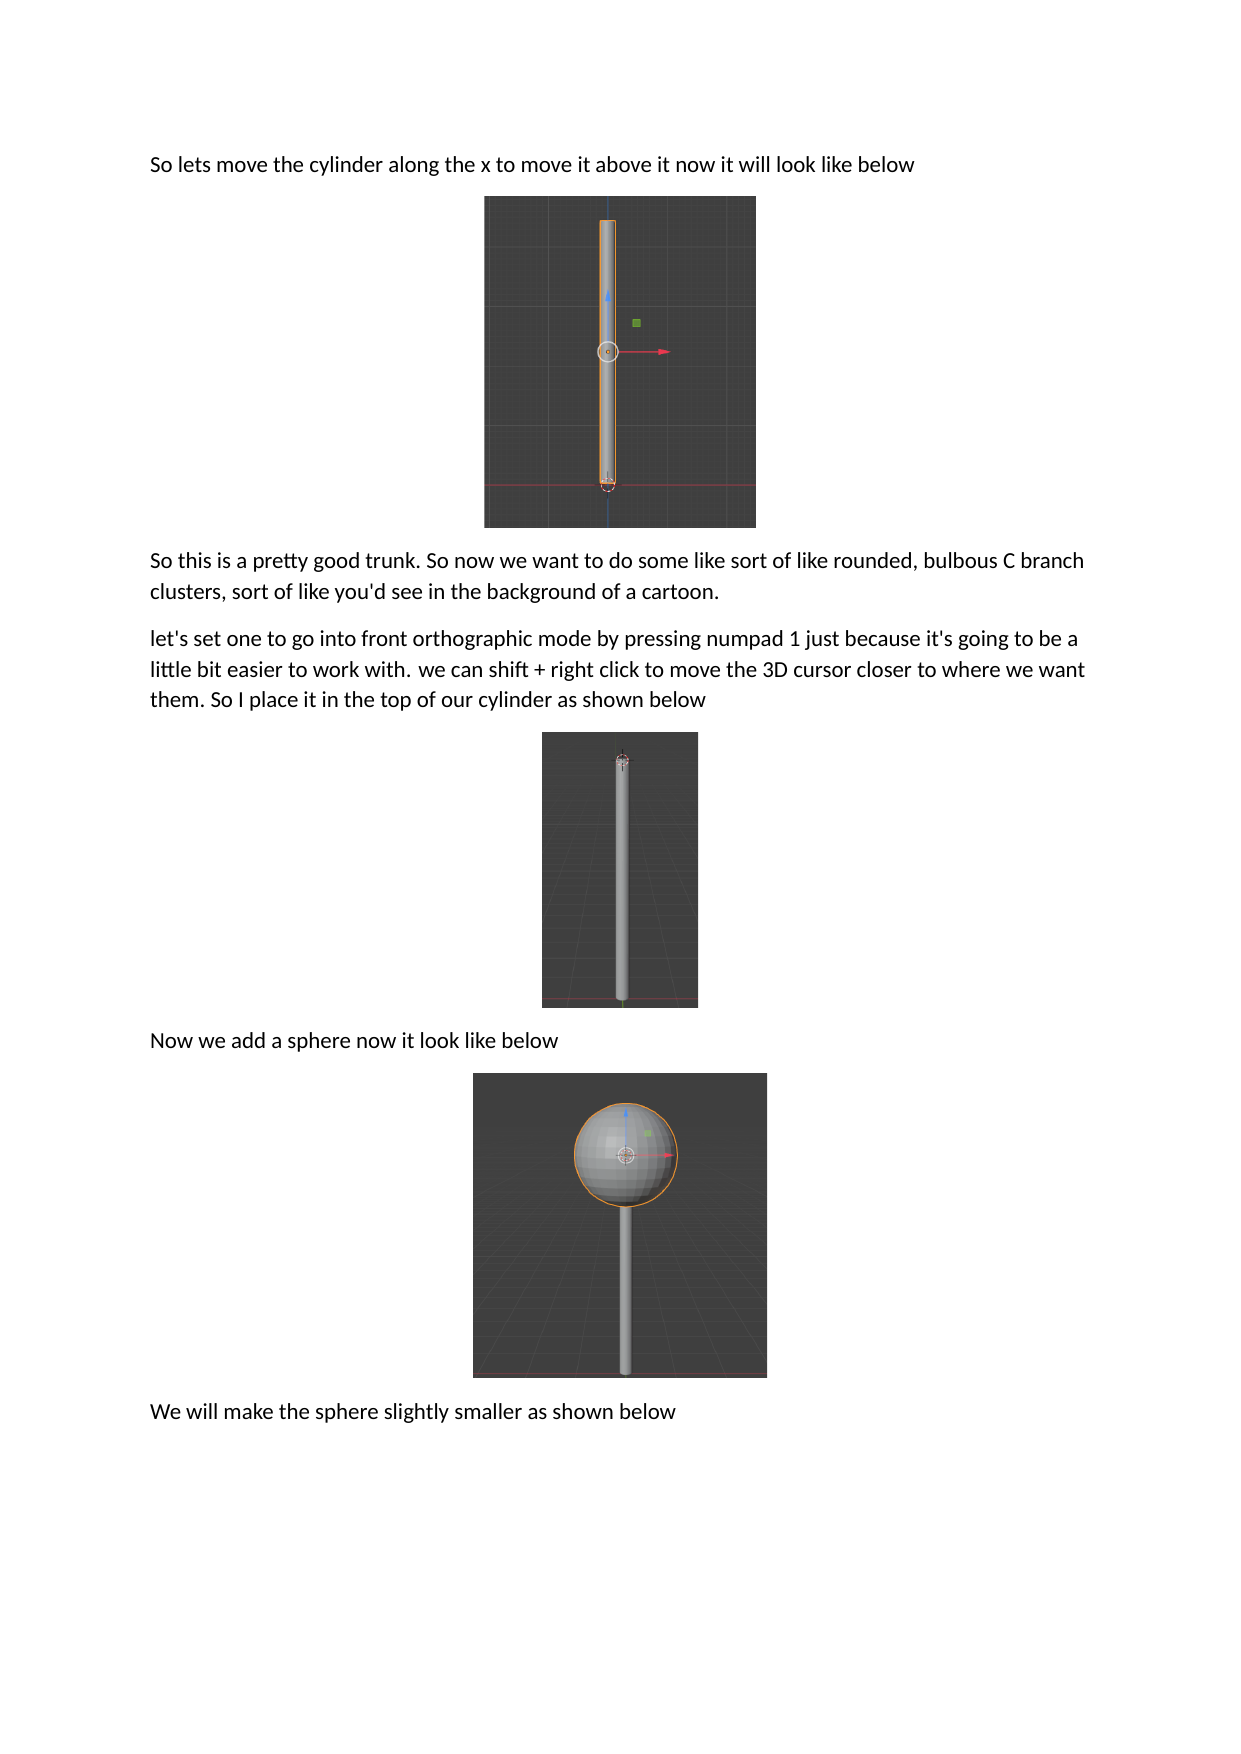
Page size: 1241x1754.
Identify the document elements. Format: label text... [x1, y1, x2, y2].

text We will make the sphere slightly smaller as shown below [150, 1397, 1090, 1425]
text So this is a pretty good trunk. So now we want to do some like sort of like rounded, bulbous C branch clusters, sort of like you'd see in the background of a cartoon. [150, 547, 1090, 605]
picture [542, 732, 699, 1008]
picture [484, 196, 756, 528]
text So lets move the cylinder along the x to move it above it now it will look like below [150, 150, 1090, 178]
text let's set one to go into front orthographic mode by pressing numpad 1 just because it's going to be a little bit easier to work with. we can shift + right click to move the 3D cursor closer to where we want them. So I place it in the top of our cylinder as shown below [150, 624, 1090, 713]
text Now we add a sphere now it look like below [150, 1026, 1090, 1054]
picture [473, 1073, 768, 1378]
